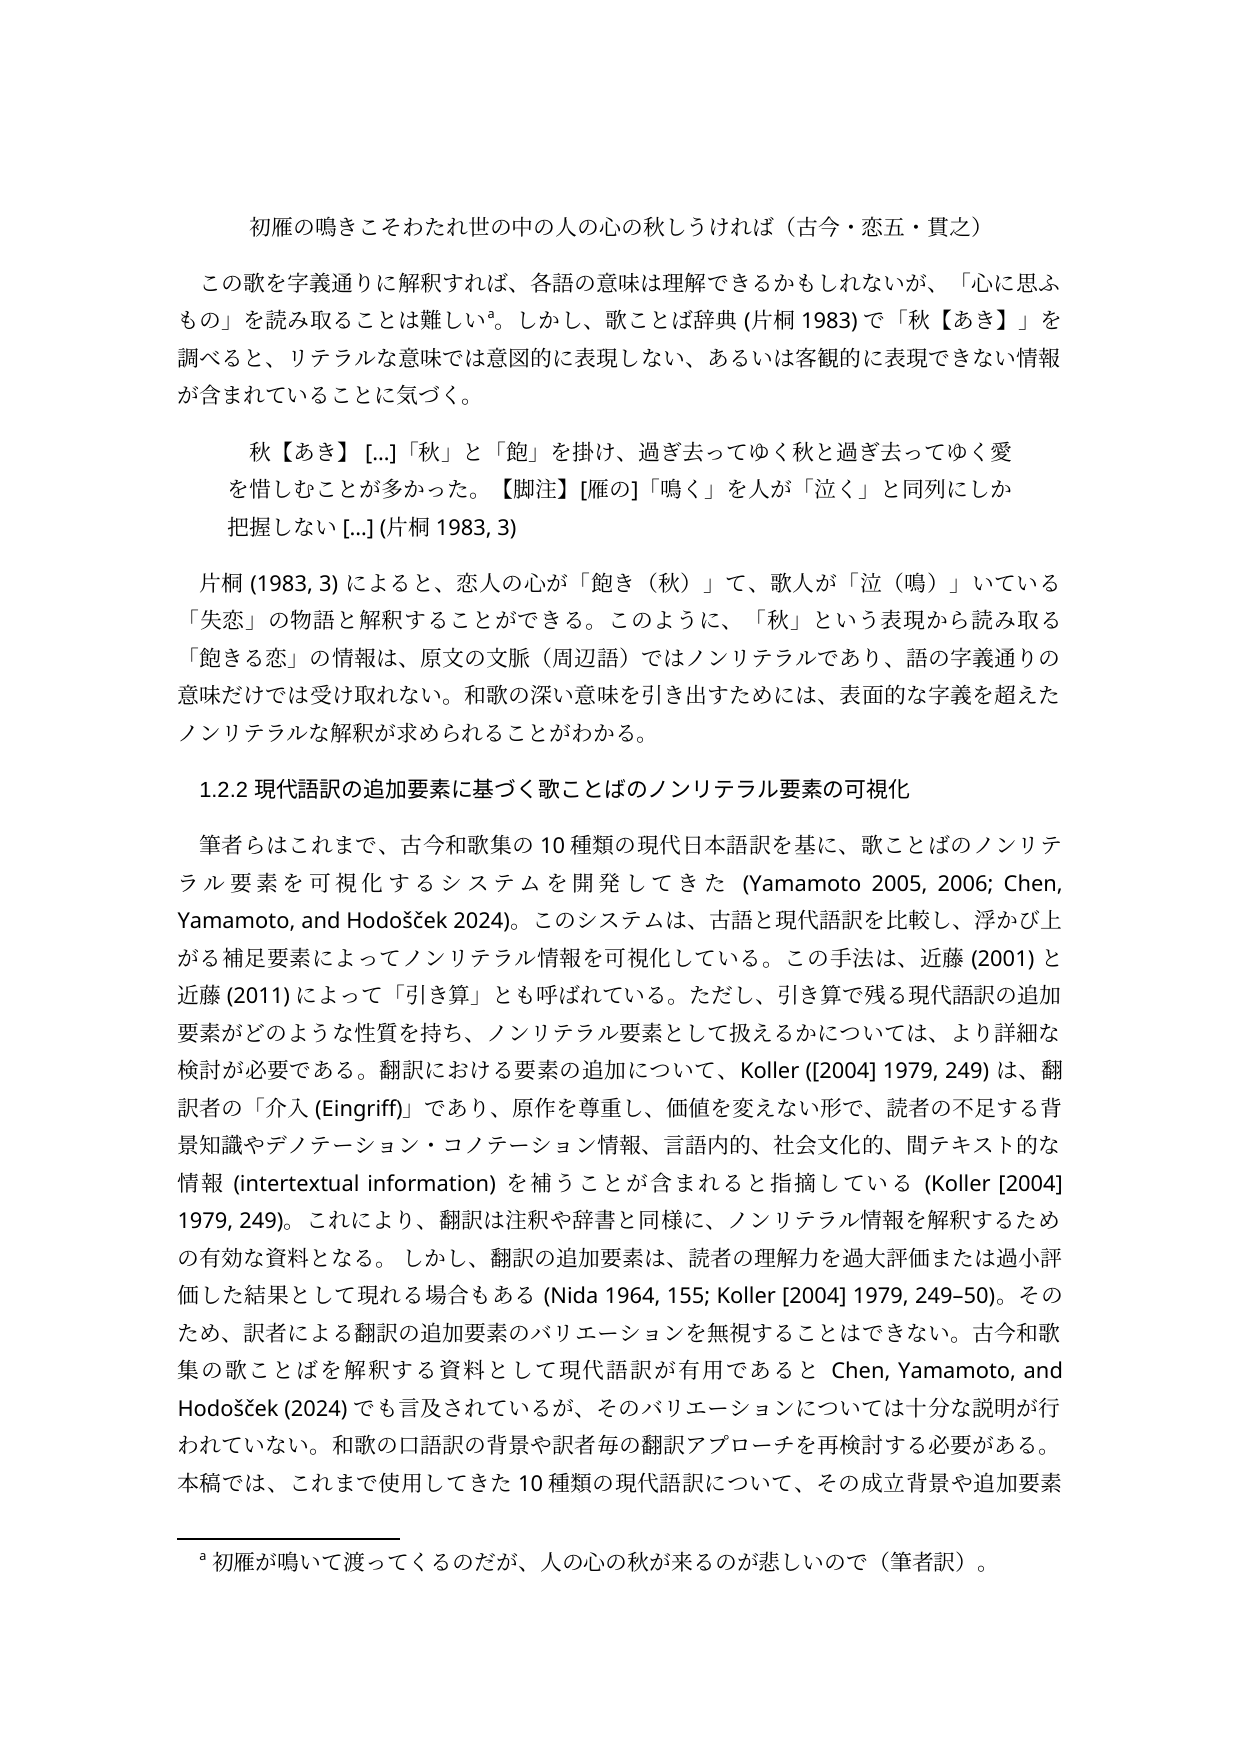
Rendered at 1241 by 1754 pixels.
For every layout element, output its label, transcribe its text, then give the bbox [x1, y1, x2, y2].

text 片桐 (1983, 3) によると、恋人の心が「飽き（秋）」て、歌人が「泣（鳴）」いている「失恋」の物語と解釈することができる。このように、「秋」という表現から読み取る「飽きる恋」の情報は、原文の文脈（周辺語）ではノンリテラルであり、語の字義通りの意味だけでは受け取れない。和歌の深い意味を引き出すためには、表面的な字義を超えたノンリテラルな解釈が求められることがわかる。 [177, 563, 1063, 751]
text この歌を字義通りに解釈すれば、各語の意味は理解できるかもしれないが、「心に思ふもの」を読み取ることは難しい。しかし、歌ことば辞典 (片桐 1983) で「秋【あき】」を調べると、リテラルな意味では意図的に表現しない、あるいは客観的に表現できない情報が含まれていることに気づく。 [177, 263, 1063, 413]
text 初雁の鳴きこそわたれ世の中の人の心の秋しうければ（古今・恋五・貫之） [227, 207, 1013, 244]
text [177, 826, 1063, 1501]
subtitle 1.2.2 現代語訳の追加要素に基づく歌ことばのノンリテラル要素の可視化 [177, 769, 1063, 807]
text 秋【あき】 […]「秋」と「飽」を掛け、過ぎ去ってゆく秋と過ぎ去ってゆく愛を惜しむことが多かった。【脚注】[雁の]「鳴く」を人が「泣く」と同列にしか把握しない […] (片桐 1983, 3) [227, 432, 1013, 544]
